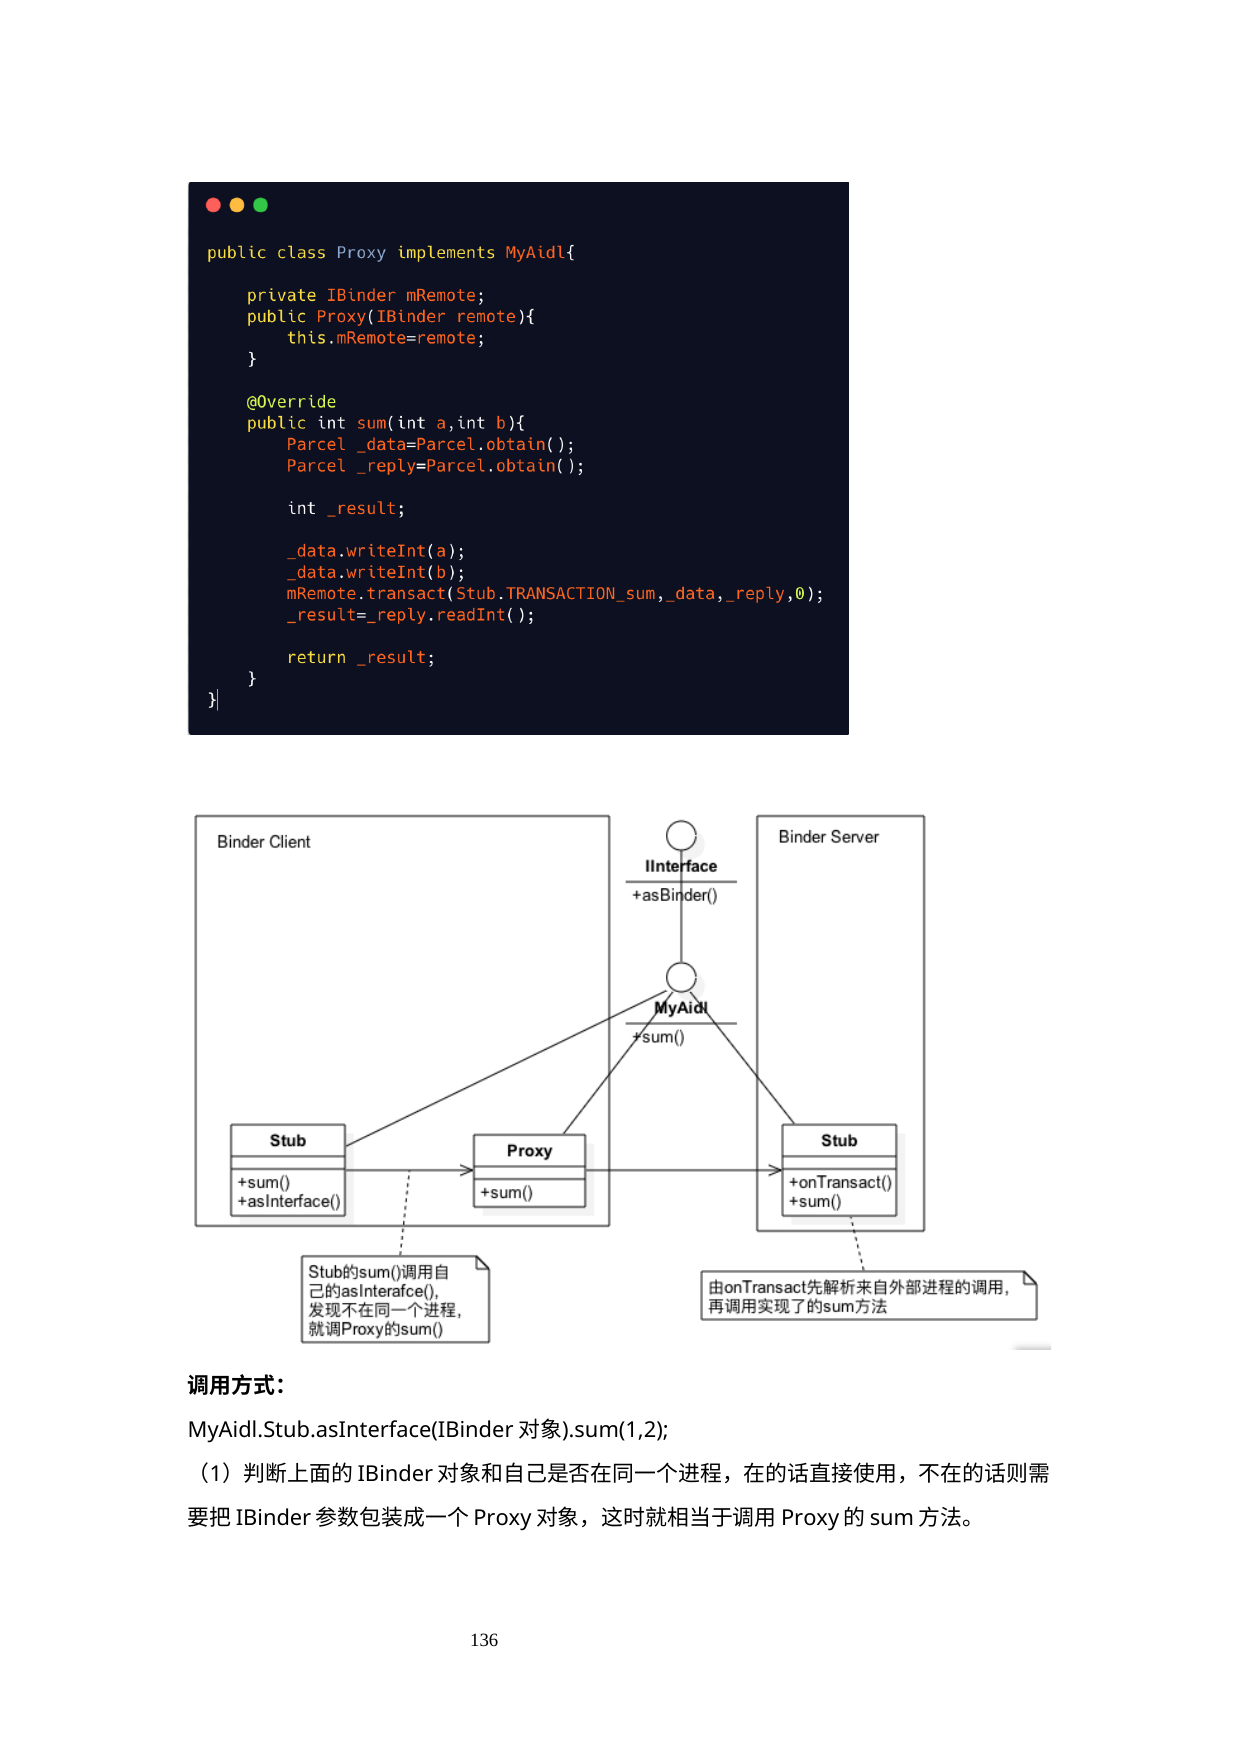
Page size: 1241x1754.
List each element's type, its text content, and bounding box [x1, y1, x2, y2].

list 判断上面的IBinder对象和自己是否在同一个进程，在的话直接使用，不在的话则需要把IBinder参数包装成一个Proxy对象，这时就相当于调用Proxy的sum方法。 [187, 1450, 1053, 1538]
text MyAidl.Stub.asInterface(IBinder对象).sum(1,2); [187, 1406, 1053, 1450]
picture [187, 801, 1052, 1350]
picture [187, 182, 849, 735]
text 调用方式： [187, 1362, 1053, 1406]
